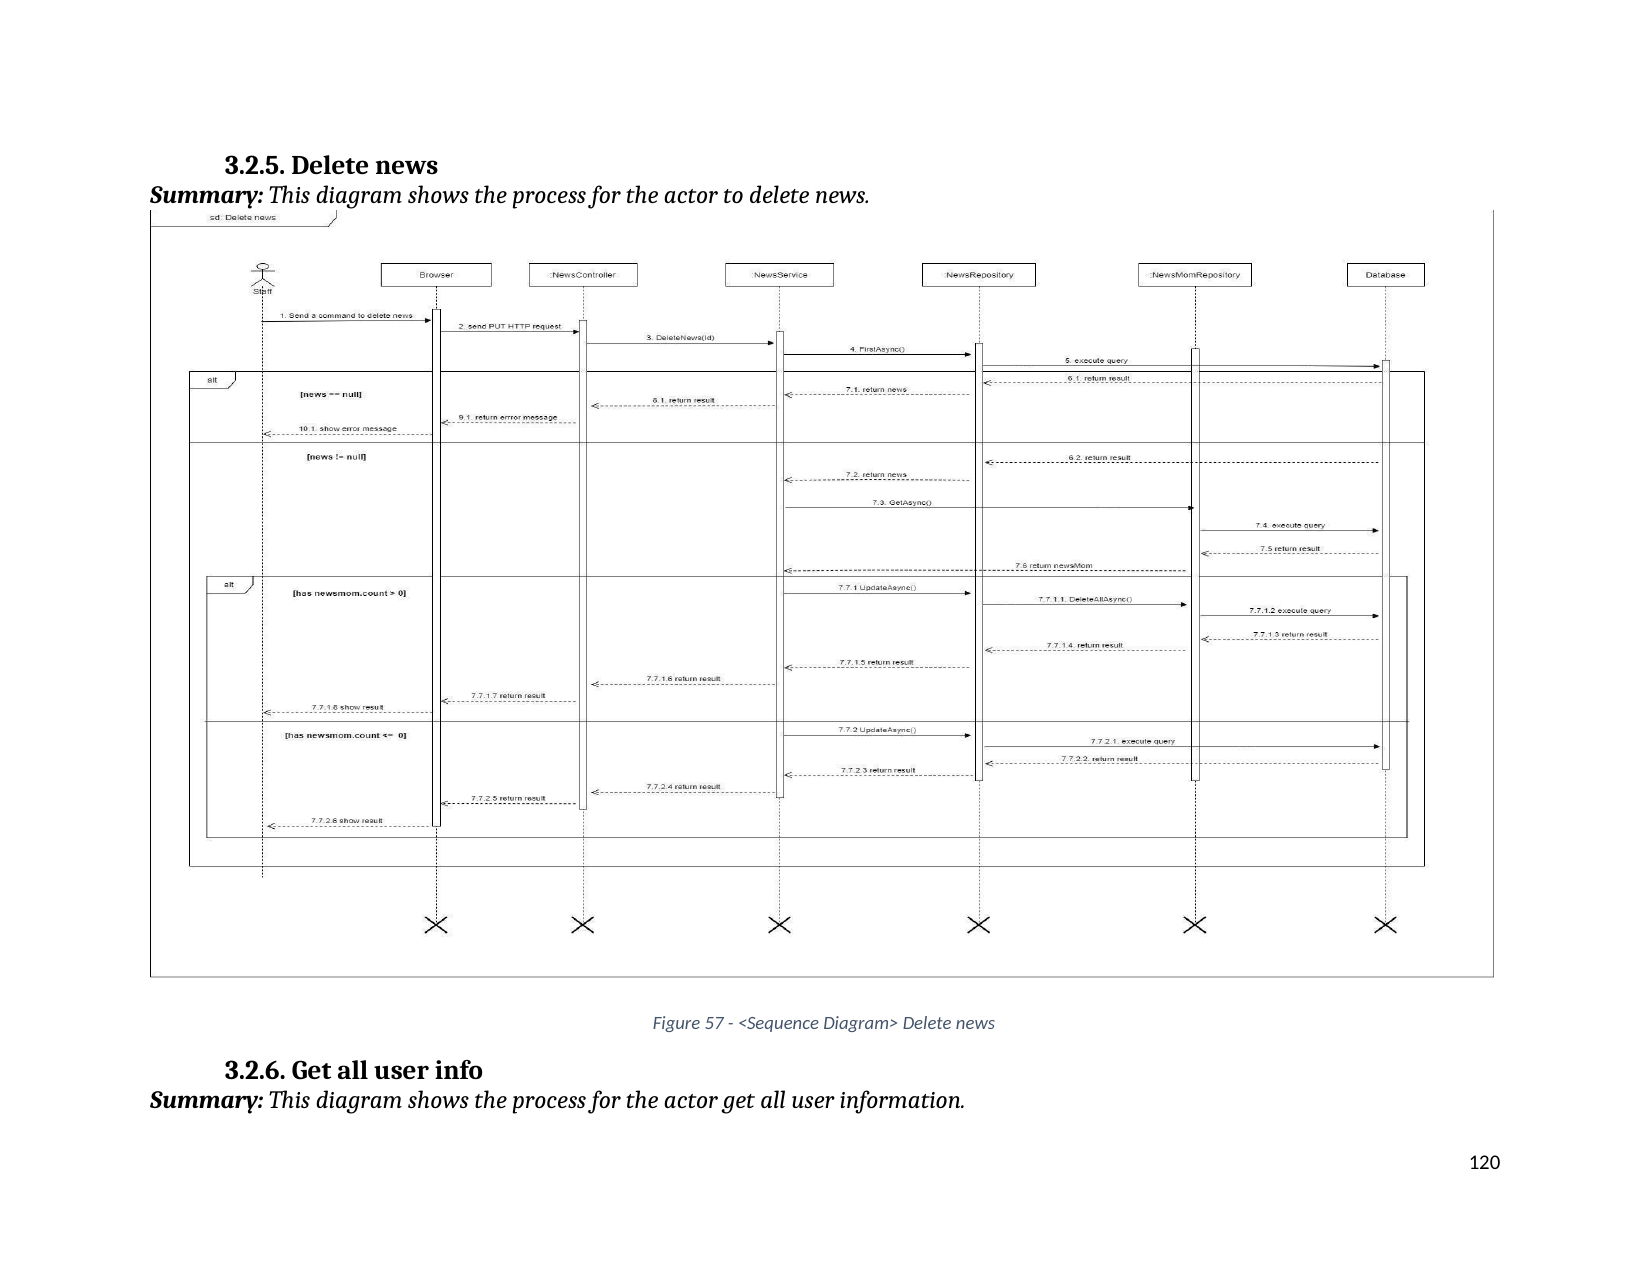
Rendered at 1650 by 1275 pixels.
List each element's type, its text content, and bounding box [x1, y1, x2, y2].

subtitle 3.2.5. Delete news [187, 150, 1500, 181]
text Summary: This diagram shows the process for the actor get all user information. [150, 1086, 1500, 1115]
text Summary: This diagram shows the process for the actor to delete news. [150, 181, 1500, 210]
subtitle 3.2.6. Get all user info [187, 1055, 1500, 1086]
picture [150, 210, 1494, 978]
text Figure 57 - <Sequence Diagram> Delete news [150, 1011, 1500, 1034]
